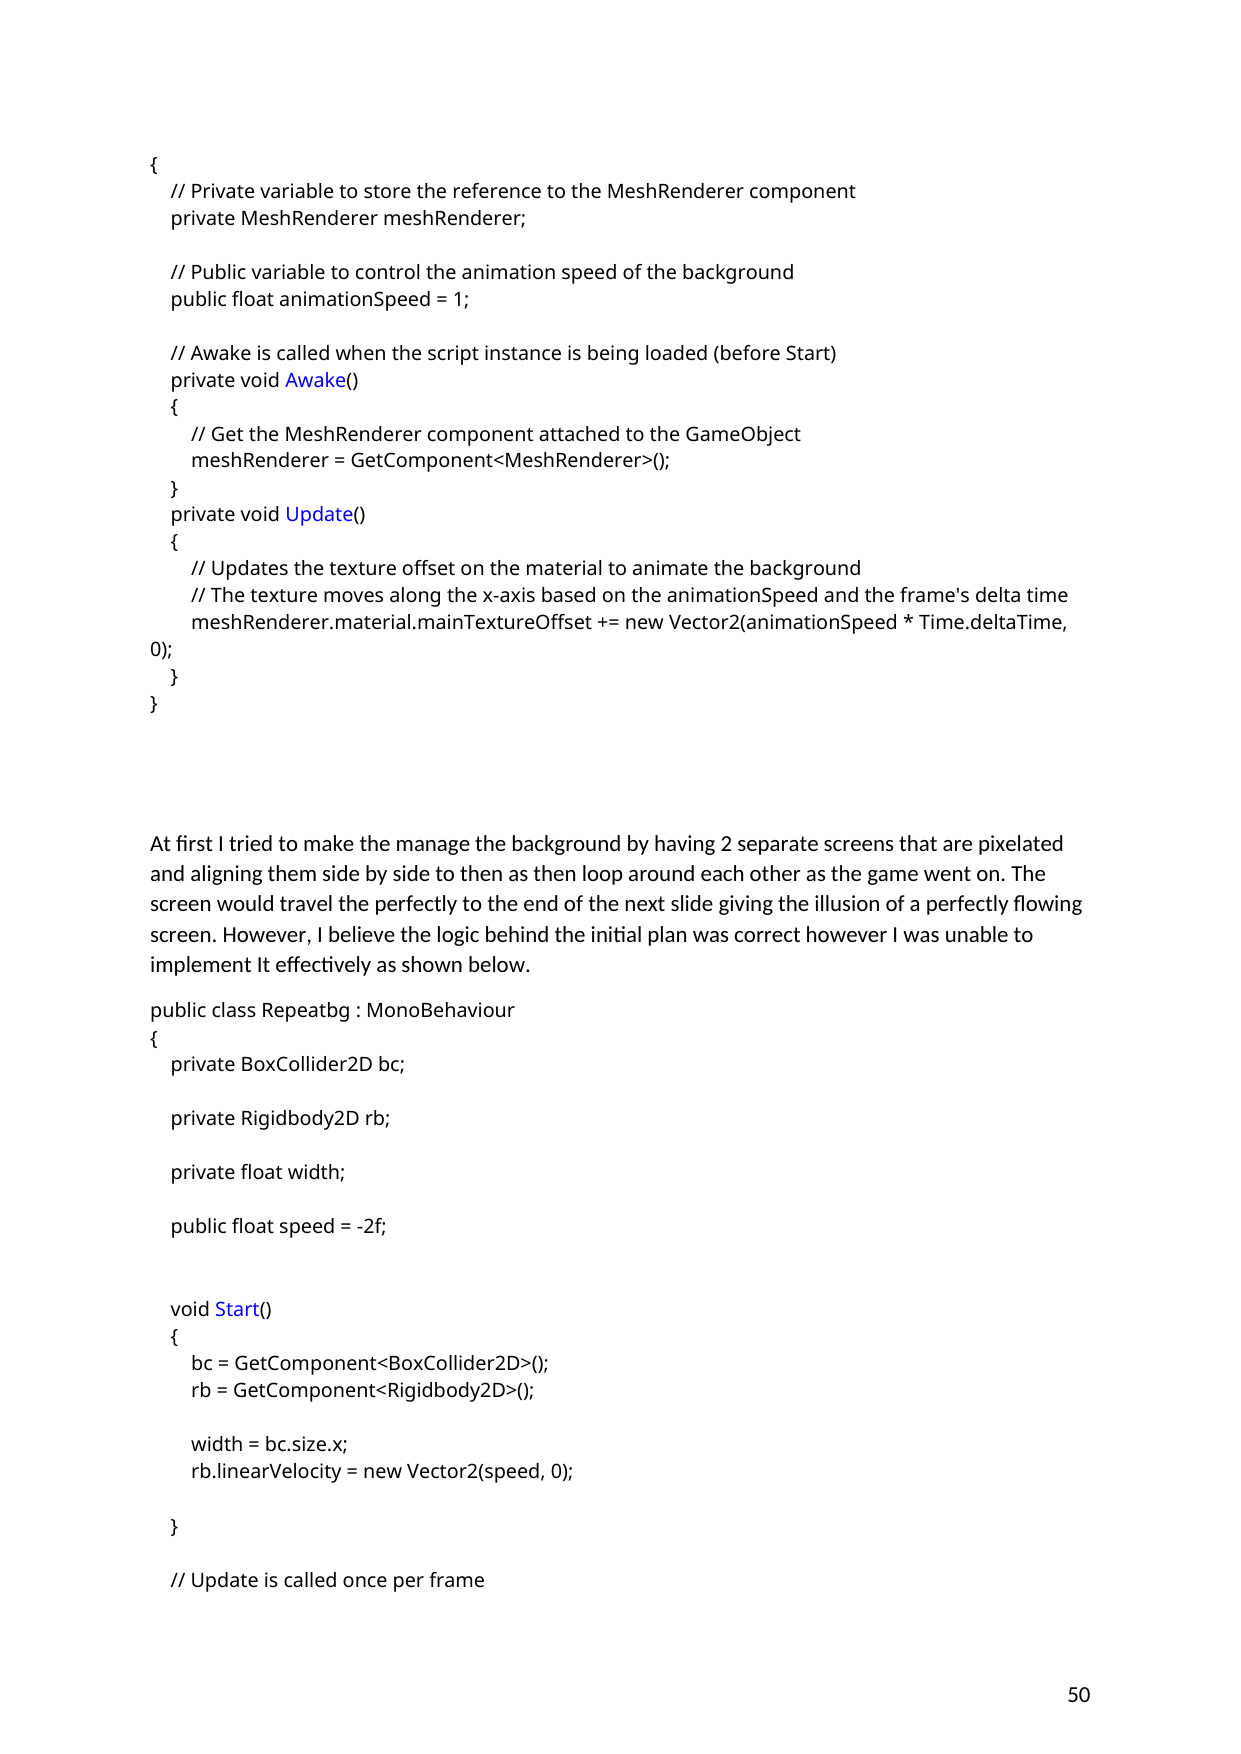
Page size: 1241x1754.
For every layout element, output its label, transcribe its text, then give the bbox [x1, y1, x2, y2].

text At first I tried to make the manage the background by having 2 separate screens that are pixelated and aligning them side by side to then as then loop around each other as the game went on. The screen would travel the perfectly to the end of the next slide giving the illusion of a perfectly flowing screen. However, I believe the logic behind the initial plan was correct however I was unable to implement It effectively as shown below. [150, 829, 1090, 978]
text } [150, 474, 1090, 501]
text { [150, 1024, 1090, 1051]
text rb = GetComponent<Rigidbody2D>(); [150, 1377, 1090, 1403]
text // The texture moves along the x-axis based on the animationSpeed and the frame's delta time [150, 582, 1090, 609]
text // Awake is called when the script instance is being loaded (before Start) [150, 339, 1090, 366]
text public class Repeatbg : MonoBehaviour [150, 997, 1090, 1024]
text { [150, 1323, 1090, 1349]
text { [150, 150, 1090, 177]
text private BoxCollider2D bc; [150, 1051, 1090, 1078]
text private Rigidbody2D rb; [150, 1105, 1090, 1132]
text void Start() [150, 1296, 1090, 1323]
text { [150, 528, 1090, 555]
text private void Awake() [150, 366, 1090, 393]
text bc = GetComponent<BoxCollider2D>(); [150, 1349, 1090, 1377]
text // Update is called once per frame [150, 1566, 1090, 1593]
text // Public variable to control the animation speed of the background [150, 258, 1090, 285]
text // Private variable to store the reference to the MeshRenderer component [150, 177, 1090, 204]
text { [150, 393, 1090, 420]
text // Get the MeshRenderer component attached to the GameObject [150, 420, 1090, 447]
text // Updates the texture offset on the material to animate the background [150, 555, 1090, 582]
text private MeshRenderer meshRenderer; [150, 204, 1090, 231]
text meshRenderer = GetComponent<MeshRenderer>(); [150, 447, 1090, 474]
text private void Update() [150, 501, 1090, 528]
text } [150, 689, 1090, 717]
text } [150, 663, 1090, 689]
text public float speed = -2f; [150, 1213, 1090, 1239]
text } [150, 1512, 1090, 1539]
text meshRenderer.material.mainTextureOffset += new Vector2(animationSpeed * Time.deltaTime, 0); [150, 609, 1090, 663]
text rb.linearVelocity = new Vector2(speed, 0); [150, 1457, 1090, 1484]
text width = bc.size.x; [150, 1431, 1090, 1457]
text private float width; [150, 1159, 1090, 1186]
text public float animationSpeed = 1; [150, 285, 1090, 312]
